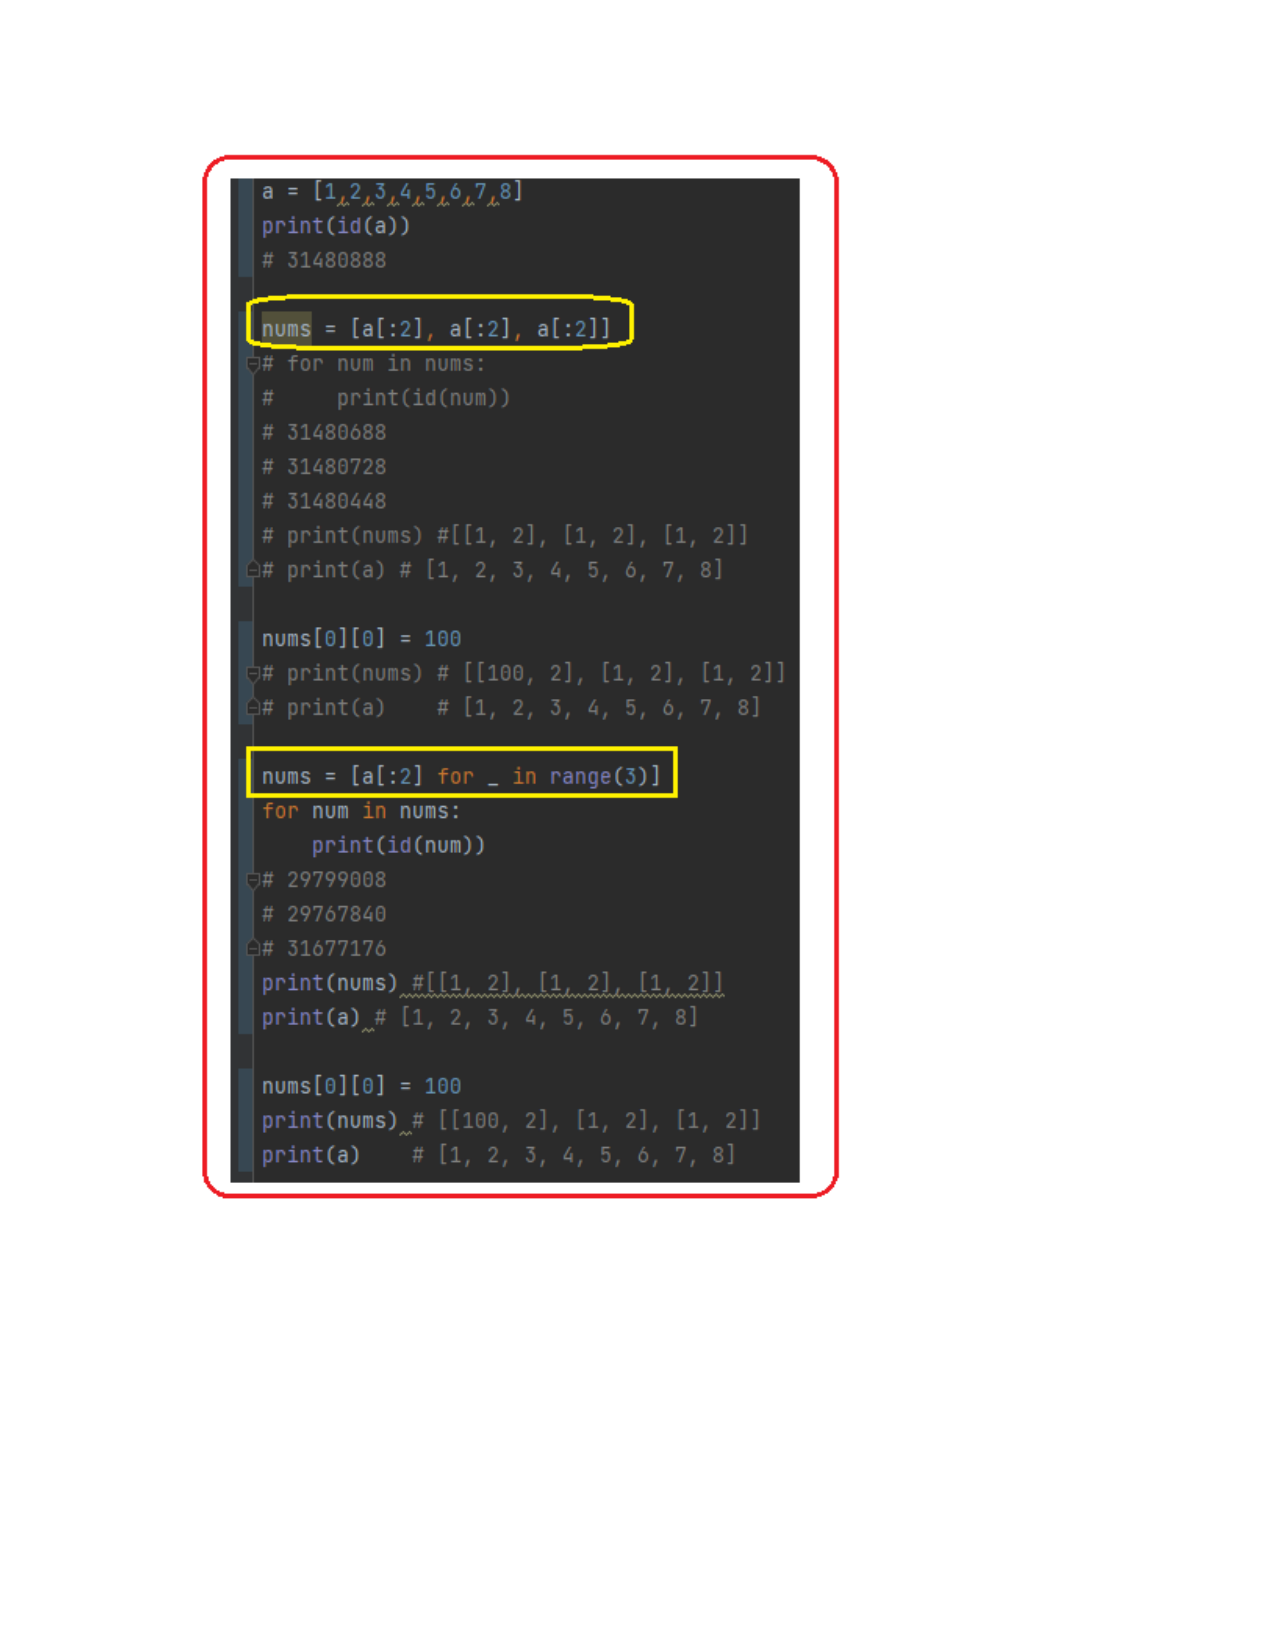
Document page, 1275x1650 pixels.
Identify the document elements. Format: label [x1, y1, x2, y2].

picture [187, 150, 847, 1208]
